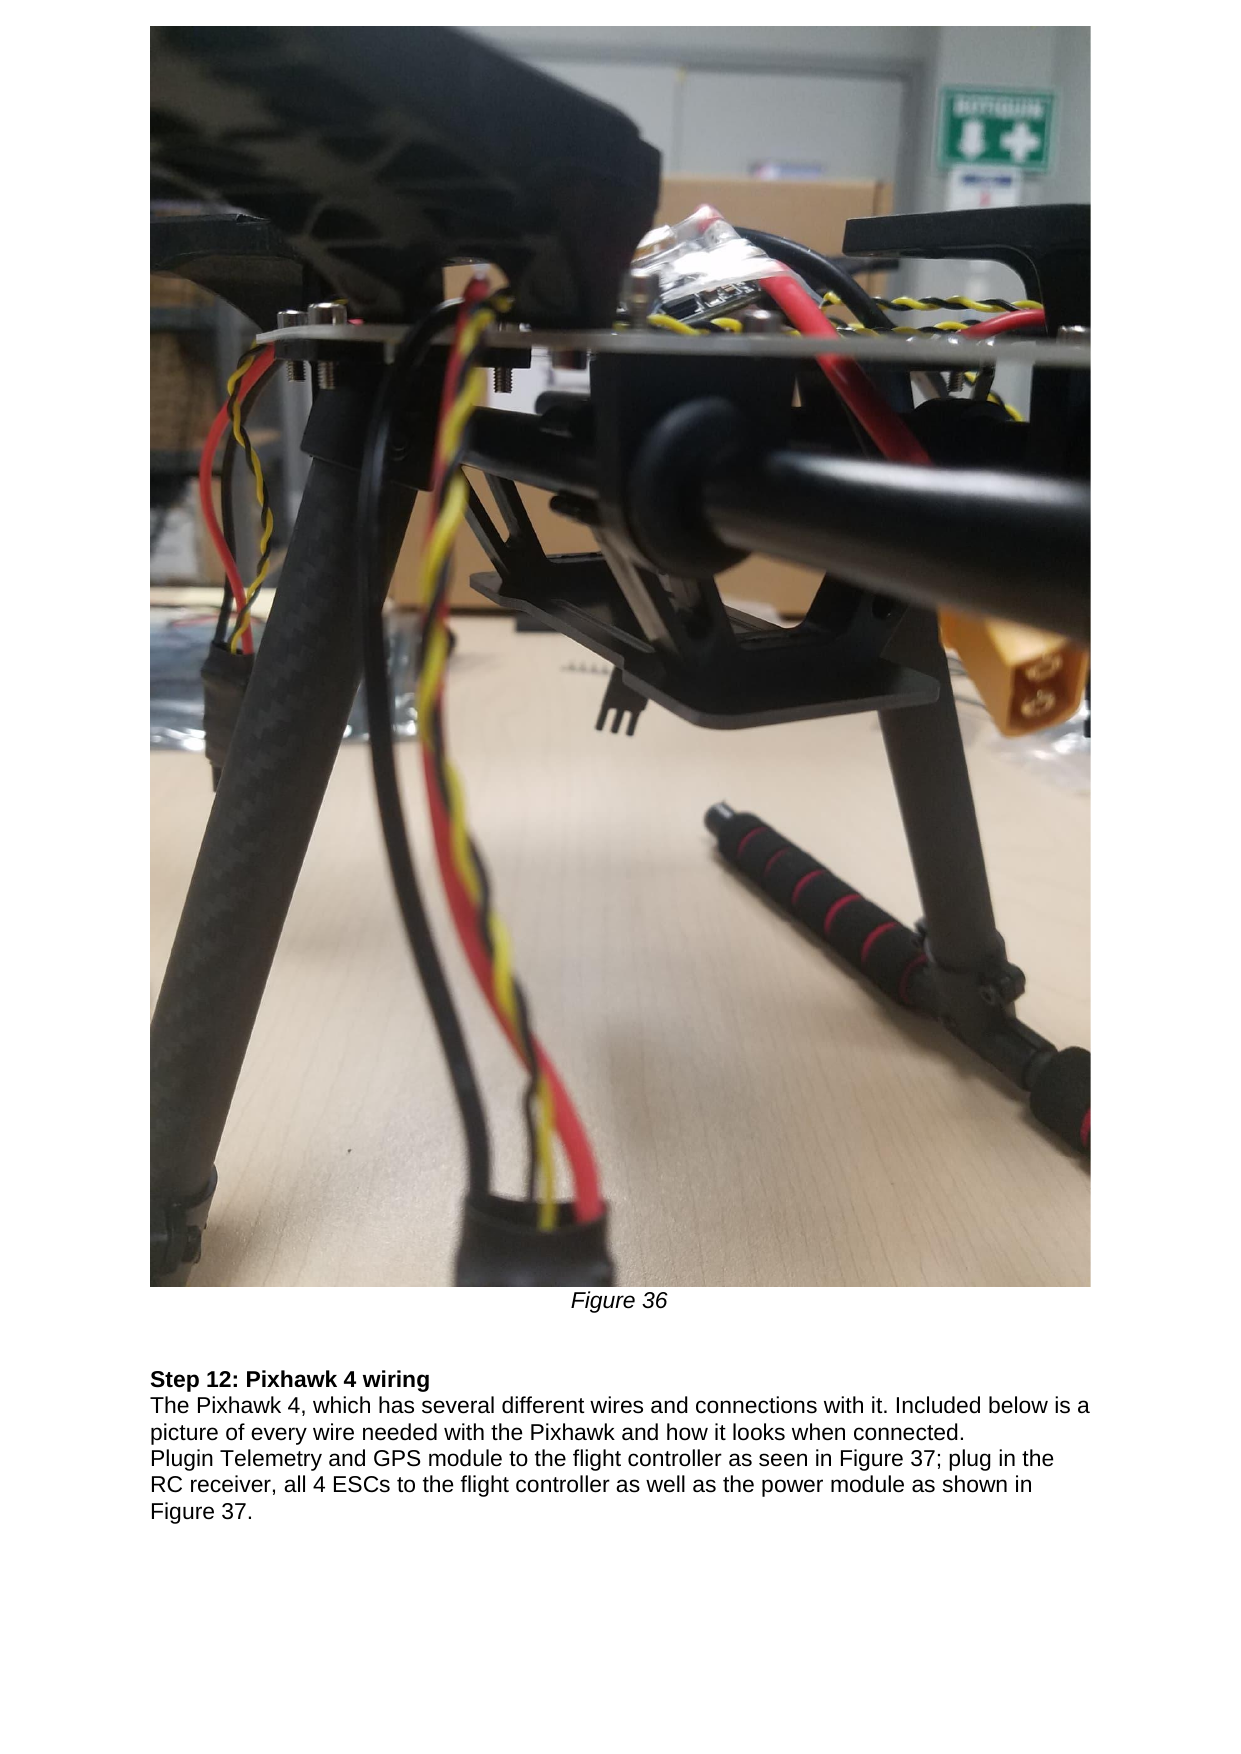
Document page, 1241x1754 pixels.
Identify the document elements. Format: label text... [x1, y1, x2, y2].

text The Pixhawk 4, which has several different wires and connections with it. Included below is a picture of every wire needed with the Pixhawk and how it looks when connected. [150, 1392, 1090, 1445]
text Step 12: Pixhawk 4 wiring [150, 1366, 1090, 1392]
picture [150, 26, 1091, 1287]
text Plugin Telemetry and GPS module to the flight controller as seen in Figure 37; plug in the RC receiver, all 4 ESCs to the flight controller as well as the power module as shown in Figure 37. [150, 1445, 1090, 1524]
text Figure 36 [150, 1287, 1090, 1313]
